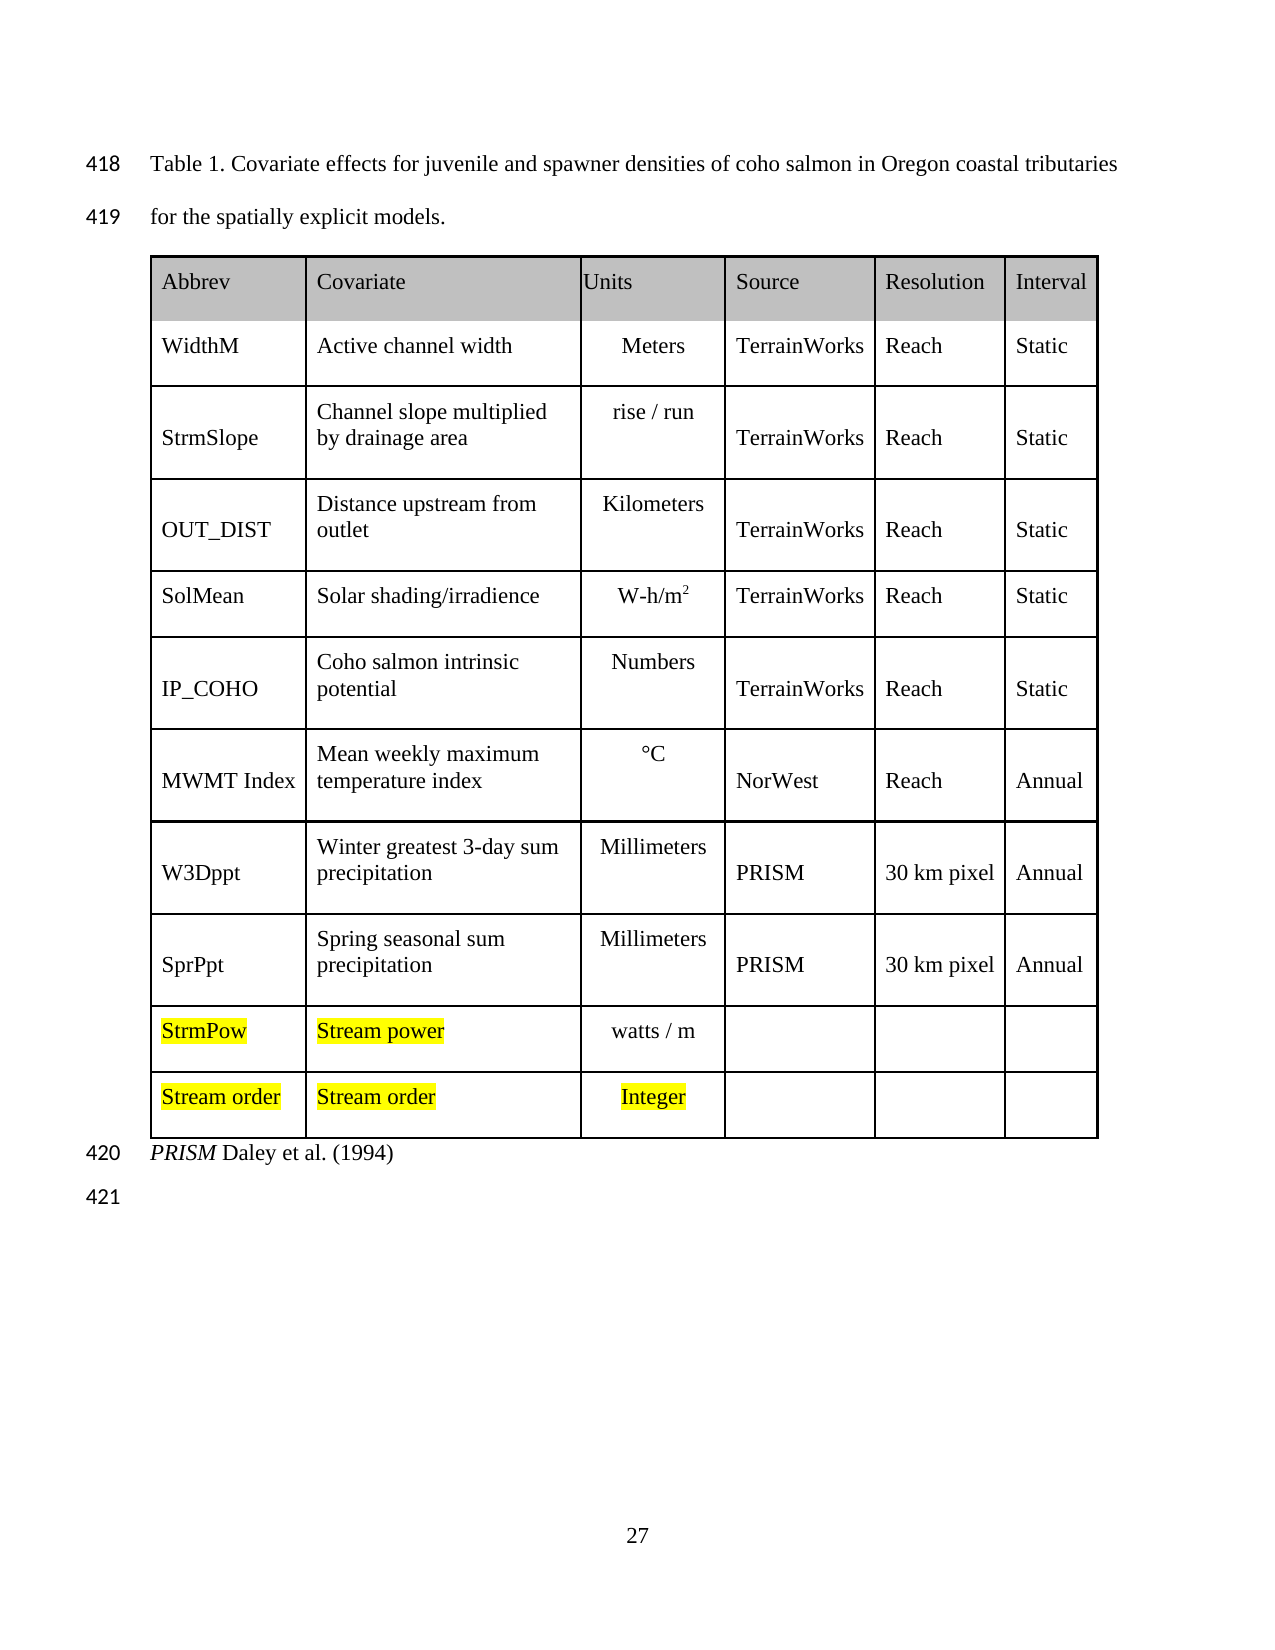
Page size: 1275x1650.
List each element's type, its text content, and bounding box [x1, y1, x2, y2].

table_cell Stream order [152, 1073, 305, 1137]
table_cell Stream power [307, 1007, 580, 1071]
table_cell Winter greatest 3-day sum precipitation [307, 823, 580, 913]
table_cell Static [1006, 321, 1096, 385]
table_cell Reach [876, 321, 1004, 385]
table_cell Mean weekly maximum temperature index [307, 730, 580, 820]
table_header Source [726, 258, 874, 321]
table_cell Active channel width [307, 321, 580, 385]
table_cell TerrainWorks [726, 480, 874, 570]
table_cell rise / run [582, 387, 724, 477]
table_cell Channel slope multiplied by drainage area [307, 387, 580, 477]
table_cell Reach [876, 387, 1004, 477]
table_cell Stream order [307, 1073, 580, 1137]
table_cell Meters [582, 321, 724, 385]
table_cell Reach [876, 480, 1004, 570]
table_cell Millimeters [582, 915, 724, 1005]
table_header Covariate [307, 258, 580, 321]
table_cell TerrainWorks [726, 638, 874, 728]
table_cell Integer [582, 1073, 724, 1137]
table_cell Annual [1006, 823, 1096, 913]
table_cell TerrainWorks [726, 572, 874, 636]
table_cell Annual [1006, 730, 1096, 820]
table_cell Kilometers [582, 480, 724, 570]
table_cell 30 km pixel [876, 915, 1004, 1005]
table_cell NorWest [726, 730, 874, 820]
table_cell PRISM [726, 915, 874, 1005]
table_cell OUT_DIST [152, 480, 305, 570]
table_header Resolution [876, 258, 1004, 321]
table_cell Millimeters [582, 823, 724, 913]
table_cell Distance upstream from outlet [307, 480, 580, 570]
table_cell watts / m [582, 1007, 724, 1071]
table_cell TerrainWorks [726, 387, 874, 477]
table_cell Static [1006, 638, 1096, 728]
table_header Abbrev [152, 258, 305, 321]
table_cell Reach [876, 572, 1004, 636]
text Table 1. Covariate effects for juvenile and spawner densities of coho salmon in Oregon coastal tributaries for the spatially explicit models. [150, 150, 1125, 229]
table_cell SprPpt [152, 915, 305, 1005]
table_cell °C [582, 730, 724, 820]
table_cell W-h/m2 [582, 572, 724, 636]
table_cell Static [1006, 480, 1096, 570]
table_cell Coho salmon intrinsic potential [307, 638, 580, 728]
table_cell [1006, 1007, 1096, 1071]
table_cell [1006, 1073, 1096, 1137]
table_cell Solar shading/irradience [307, 572, 580, 636]
table_cell 30 km pixel [876, 823, 1004, 913]
table_cell PRISM [726, 823, 874, 913]
table_cell [726, 1073, 874, 1137]
table_cell W3Dppt [152, 823, 305, 913]
table_cell StrmSlope [152, 387, 305, 477]
table_cell StrmPow [152, 1007, 305, 1071]
table_header Interval [1006, 258, 1096, 321]
table_cell SolMean [152, 572, 305, 636]
table_cell Spring seasonal sum precipitation [307, 915, 580, 1005]
table_cell Static [1006, 572, 1096, 636]
table_cell [726, 1007, 874, 1071]
text PRISM Daley et al. (1994) [150, 1139, 1125, 1165]
table_cell TerrainWorks [726, 321, 874, 385]
table_cell [876, 1073, 1004, 1137]
table_cell Numbers [582, 638, 724, 728]
table_cell [876, 1007, 1004, 1071]
table_cell Reach [876, 638, 1004, 728]
table_cell IP_COHO [152, 638, 305, 728]
table_cell Reach [876, 730, 1004, 820]
table_cell MWMT Index [152, 730, 305, 820]
table_cell Annual [1006, 915, 1096, 1005]
table_cell Static [1006, 387, 1096, 477]
table_cell WidthM [152, 321, 305, 385]
table_header Units [582, 258, 724, 321]
